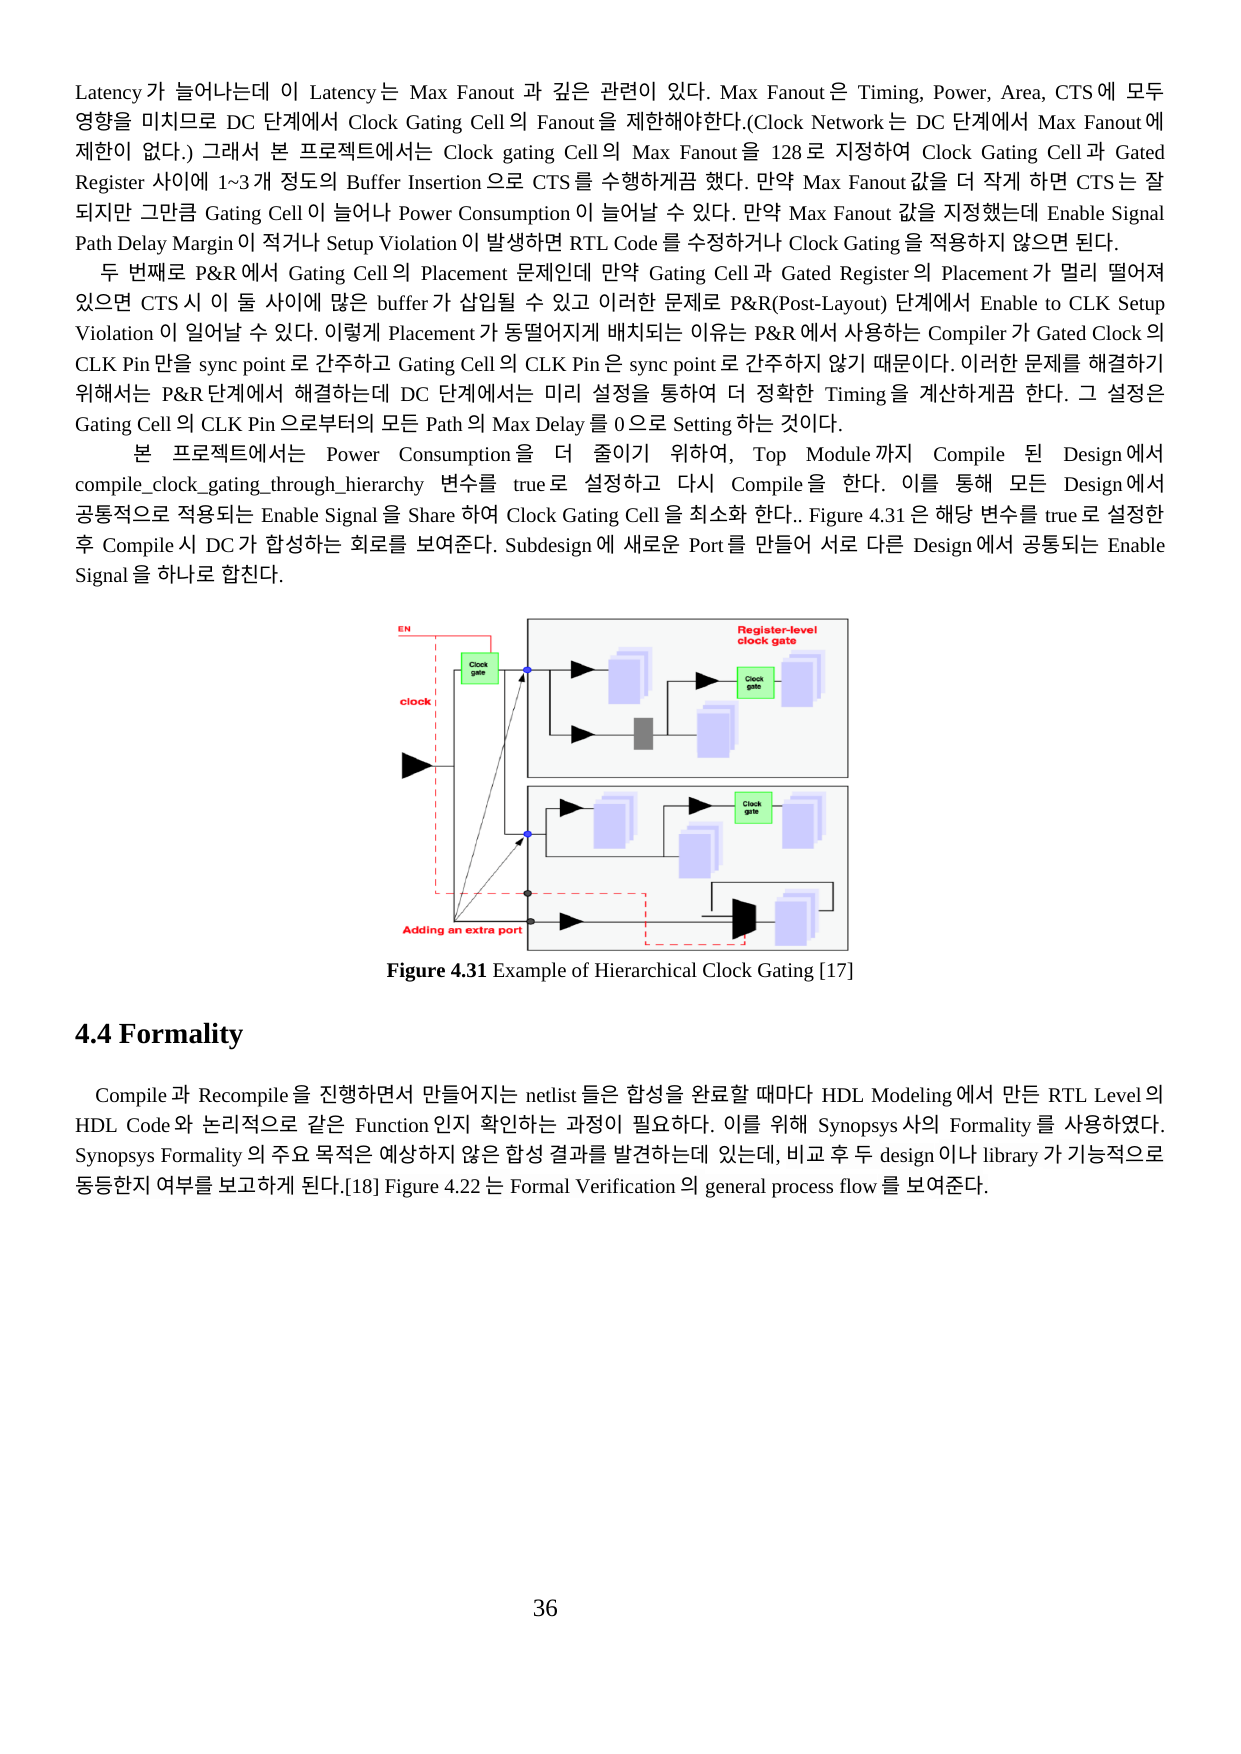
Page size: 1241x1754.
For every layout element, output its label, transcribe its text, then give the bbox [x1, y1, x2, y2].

subtitle 4.4 Formality [75, 1016, 1165, 1049]
picture [378, 612, 862, 958]
text Compile과 Recompile을 진행하면서 만들어지는 netlist들은 합성을 완료할 때마다 HDL Modeling에서 만든 RTL Level의 HDL Code와 논리적으로 같은 Function인지 확인하는 과정이 필요하다. 이를 위해 Synopsys사의 Formality를 사용하였다. Synopsys Formality의 주요 목적은 예상하지 않은 합성 결과를 발견하는데 있는데, 비교 후 두 design이나 library가 기능적으로 동등한지 여부를 보고하게 된다.[18] Figure 4.22는 Formal Verification의 general process flow를 보여준다. [75, 1078, 1165, 1199]
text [75, 75, 1165, 256]
text 두 번째로 P&R에서 Gating Cell의 Placement 문제인데 만약 Gating Cell과 Gated Register의 Placement가 멀리 떨어져 있으면 CTS시 이 둘 사이에 많은 buffer가 삽입될 수 있고 이러한 문제로 P&R(Post-Layout) 단계에서 Enable to CLK Setup Violation 이 일어날 수 있다. 이렇게 Placement가 동떨어지게 배치되는 이유는 P&R에서 사용하는 Compiler가 Gated Clock의 CLK Pin만을 sync point로 간주하고 Gating Cell의 CLK Pin은 sync point로 간주하지 않기 때문이다. 이러한 문제를 해결하기 위해서는 P&R단계에서 해결하는데 DC 단계에서는 미리 설정을 통하여 더 정확한 Timing을 계산하게끔 한다. 그 설정은 Gating Cell의 CLK Pin으로부터의 모든 Path의 Max Delay를 0으로 Setting하는 것이다. [75, 256, 1165, 437]
text Figure 4.31 Example of Hierarchical Clock Gating [17] [75, 958, 1165, 982]
text 본 프로젝트에서는 Power Consumption을 더 줄이기 위하여, Top Module까지 Compile 된 Design에서 compile_clock_gating_through_hierarchy 변수를 true로 설정하고 다시 Compile을 한다. 이를 통해 모든 Design에서 공통적으로 적용되는 Enable Signal을 Share 하여 Clock Gating Cell을 최소화 한다.. Figure 4.31은 해당 변수를 true로 설정한 후 Compile시 DC가 합성하는 회로를 보여준다. Subdesign에 새로운 Port를 만들어 서로 다른 Design에서 공통되는 Enable Signal을 하나로 합친다. [75, 437, 1165, 588]
